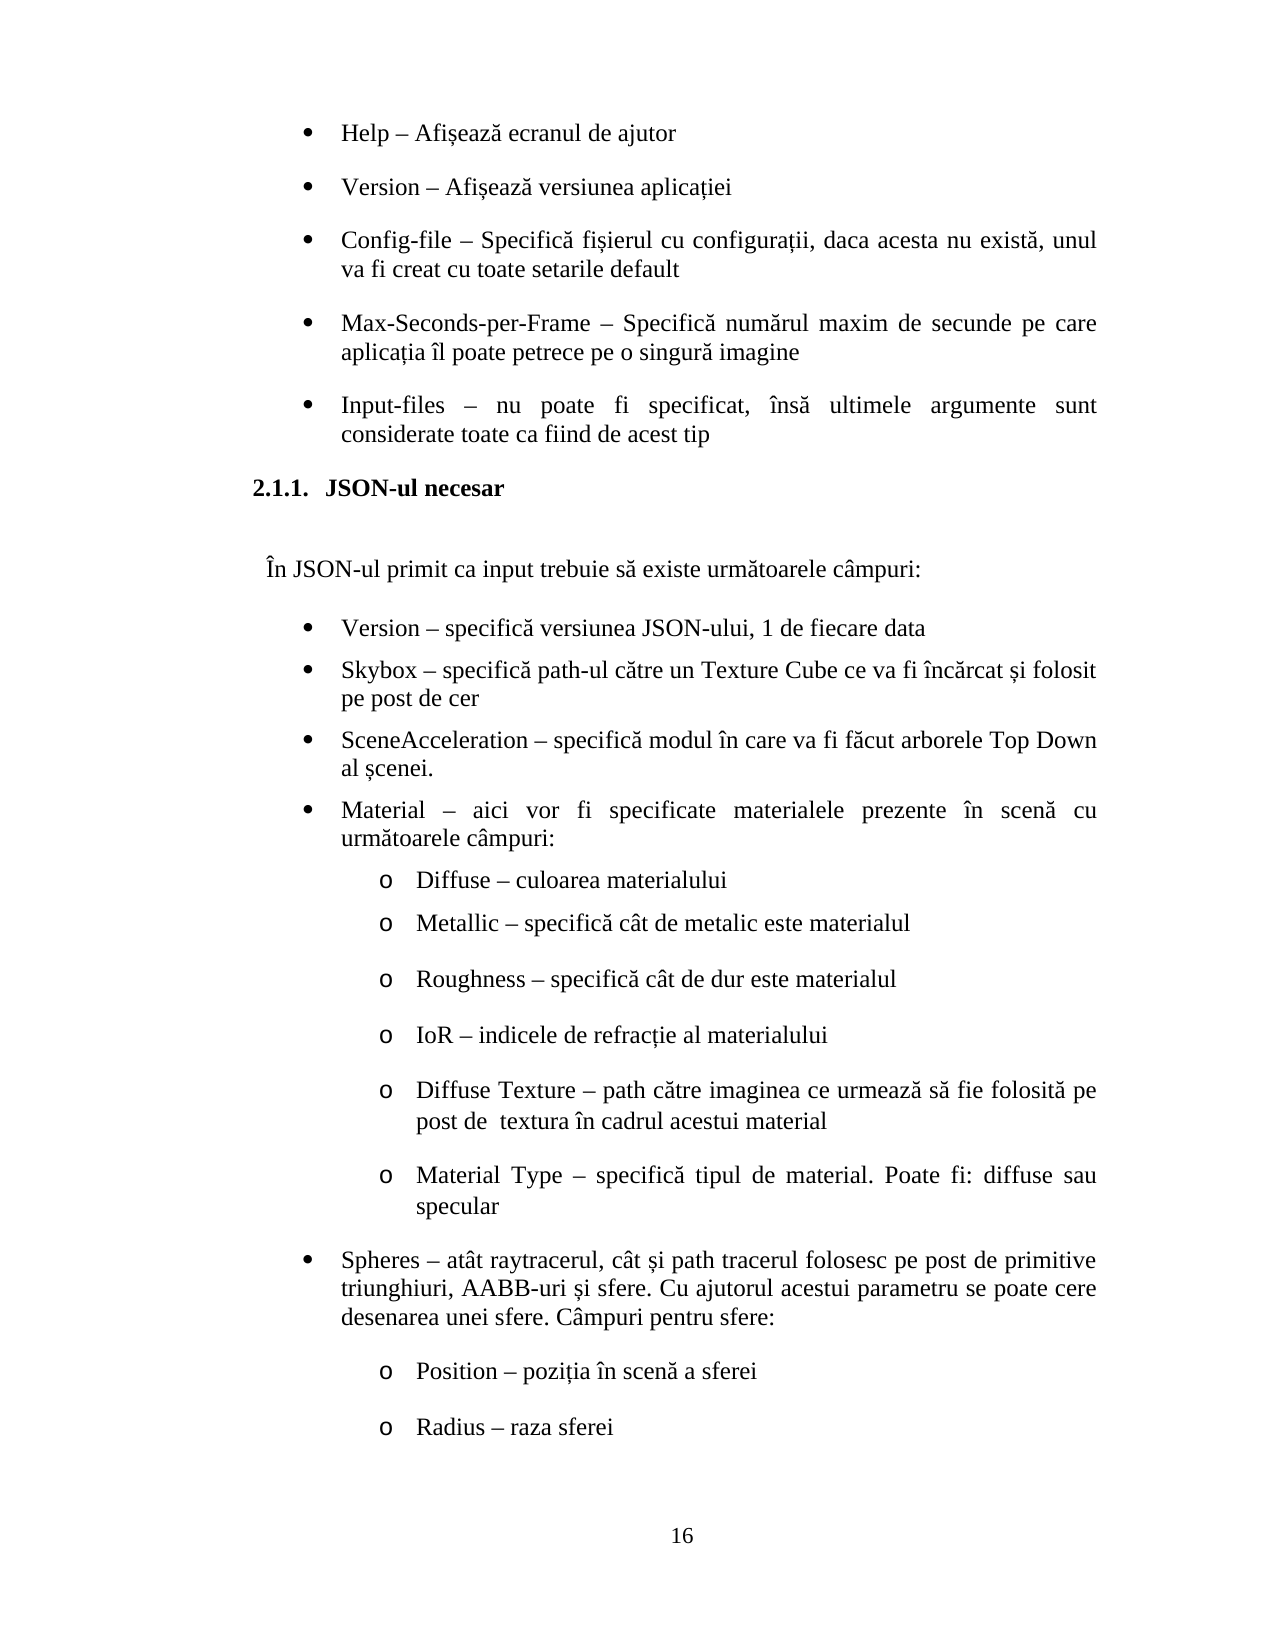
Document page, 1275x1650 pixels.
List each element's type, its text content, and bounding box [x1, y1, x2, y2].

list Spheres – atât raytracerul, cât și path tracerul folosesc pe post de primitive triunghiuri, AABB-uri și sfere. Cu ajutorul acestui parametru se poate cere desenarea unei sfere. Câmpuri pentru sfere: [303, 1245, 1098, 1331]
list Metallic – specifică cât de metalic este materialul [378, 908, 1098, 939]
list Input-files – nu poate fi specificat, însă ultimele argumente sunt considerate toate ca fiind de acest tip [303, 391, 1098, 448]
list Skybox – specifică path-ul către un Texture Cube ce va fi încărcat și folosit pe post de cer [303, 655, 1098, 712]
list Version – Afișează versiunea aplicației [303, 172, 1098, 201]
list Diffuse – culoarea materialului [378, 865, 1098, 896]
list Diffuse Texture – path către imaginea ce urmează să fie folosită pe post de textura în cadrul acestui material [378, 1076, 1098, 1135]
list Config-file – Specifică fișierul cu configurații, daca acesta nu există, unul va fi creat cu toate setarile default [303, 226, 1098, 283]
list SceneAcceleration – specifică modul în care va fi făcut arborele Top Down al șcenei. [303, 725, 1098, 782]
list Material Type – specifică tipul de material. Poate fi: diffuse sau specular [378, 1160, 1098, 1220]
list Max-Seconds-per-Frame – Specifică numărul maxim de secunde pe care aplicația îl poate petrece pe o singură imagine [303, 308, 1098, 366]
list Help – Afișează ecranul de ajutor [303, 118, 1098, 147]
subtitle JSON-ul necesar [252, 473, 1098, 502]
list Roughness – specifică cât de dur este materialul [378, 964, 1098, 995]
list Radius – raza sferei [378, 1412, 1098, 1443]
text În JSON-ul primit ca input trebuie să existe următoarele câmpuri: [177, 554, 1098, 582]
list Position – poziția în scenă a sferei [378, 1356, 1098, 1387]
list Material – aici vor fi specificate materialele prezente în scenă cu următoarele câmpuri: [303, 795, 1098, 852]
list Version – specifică versiunea JSON-ului, 1 de fiecare data [303, 613, 1098, 642]
list IoR – indicele de refracție al materialului [378, 1020, 1098, 1051]
